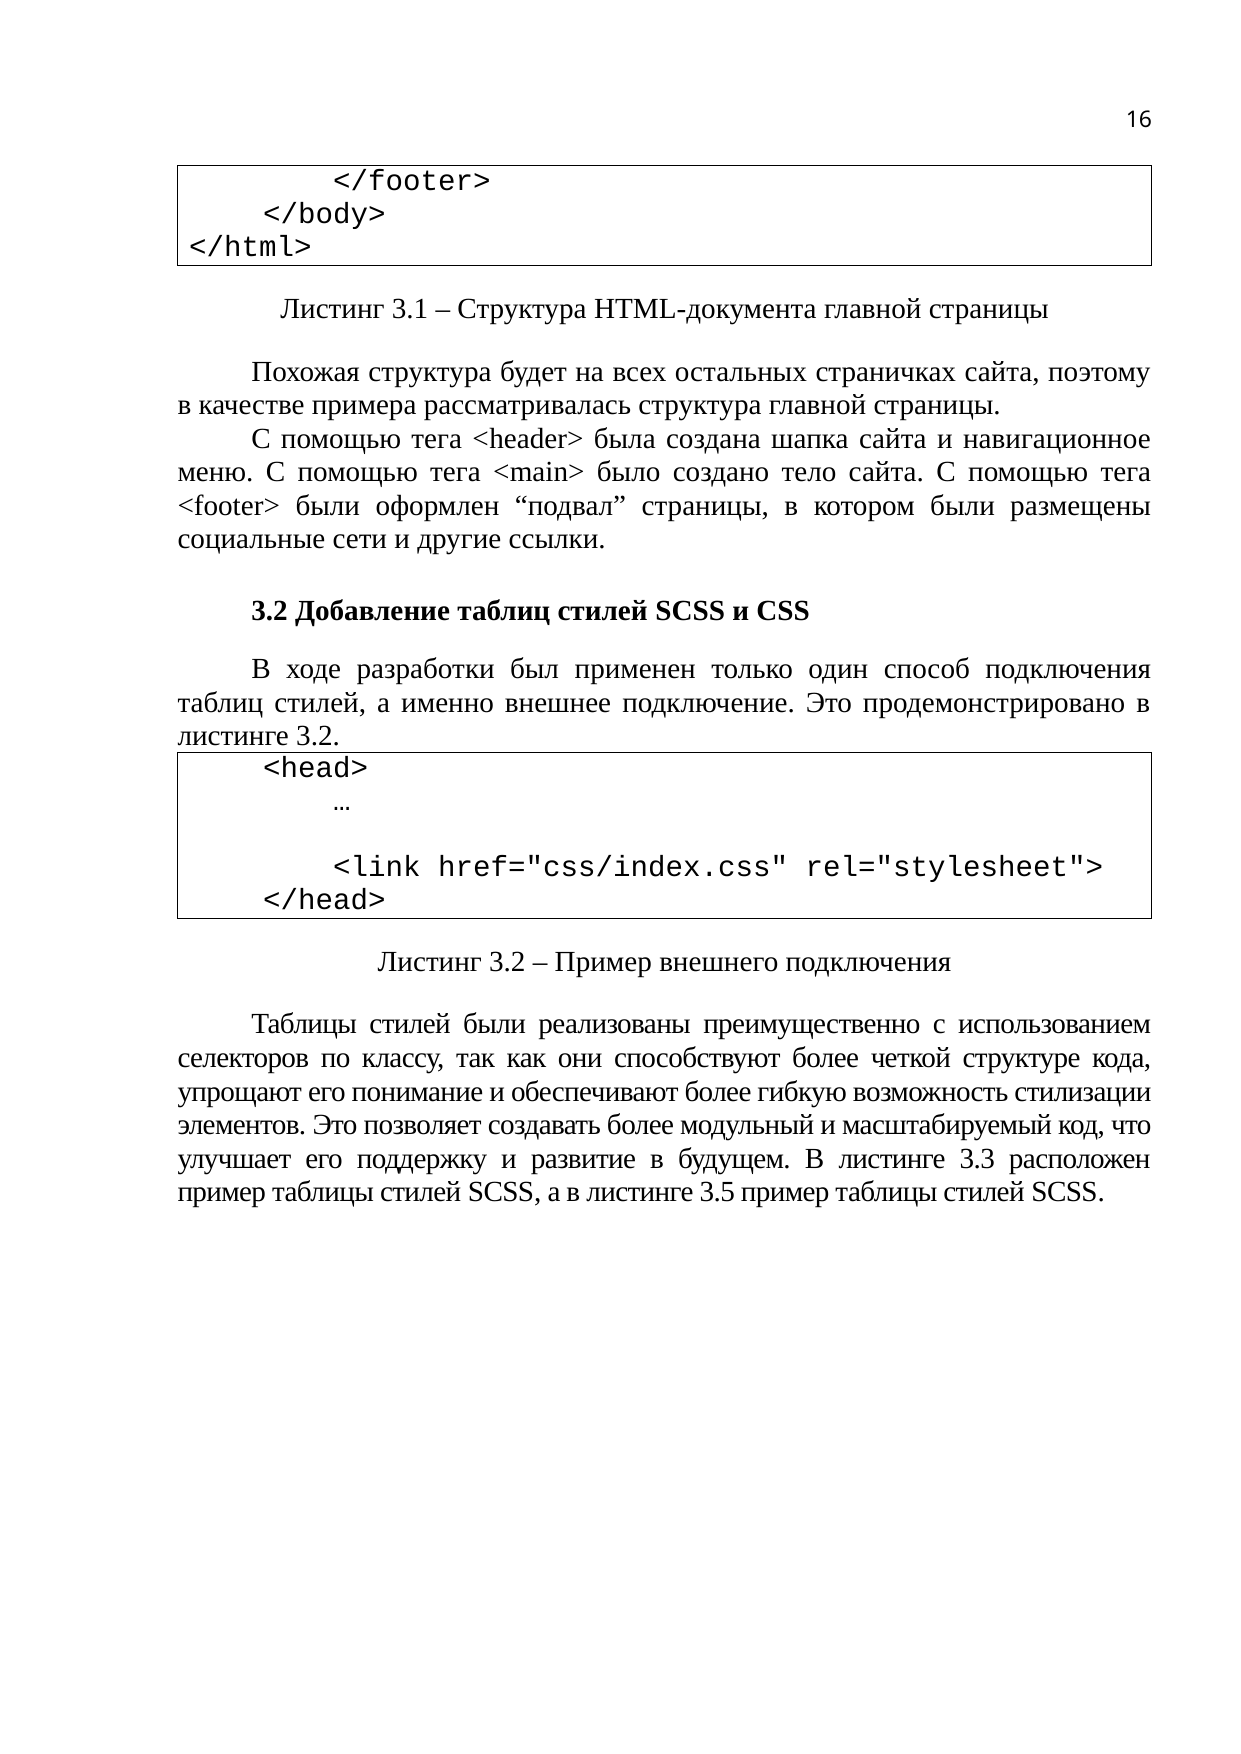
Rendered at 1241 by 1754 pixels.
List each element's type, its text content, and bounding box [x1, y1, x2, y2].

text Таблицы стилей были реализованы преимущественно с использованием селекторов по классу, так как они способствуют более четкой структуре кода, упрощают его понимание и обеспечивают более гибкую возможность стилизации элементов. Это позволяет создавать более модульный и масштабируемый код, что улучшает его поддержку и развитие в будущем. В листинге 3.3 расположен пример таблицы стилей SCSS, а в листинге 3.5 пример таблицы стилей SCSS. [177, 1007, 1152, 1208]
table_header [178, 166, 1151, 265]
text Листинг 3.2 – Пример внешнего подключения [177, 944, 1152, 977]
text В ходе разработки был применен только один способ подключения таблиц стилей, а именно внешнее подключение. Это продемонстрировано в листинге 3.2. [177, 651, 1152, 752]
text Листинг 3.1 – Структура HTML-документа главной страницы [177, 291, 1152, 325]
text 3.2 Добавление таблиц стилей SCSS и CSS [177, 593, 1152, 626]
text С помощью тега <header> была создана шапка сайта и навигационное меню. С помощью тега <main> было создано тело сайта. С помощью тега <footer> были оформлен “подвал” страницы, в котором были размещены социальные сети и другие ссылки. [177, 421, 1152, 555]
table_header <head> … <link href="css/index.css" rel="stylesheet"> </head> [178, 753, 1151, 918]
text Похожая структура будет на всех остальных страничках сайта, поэтому в качестве примера рассматривалась структура главной страницы. [177, 354, 1152, 421]
